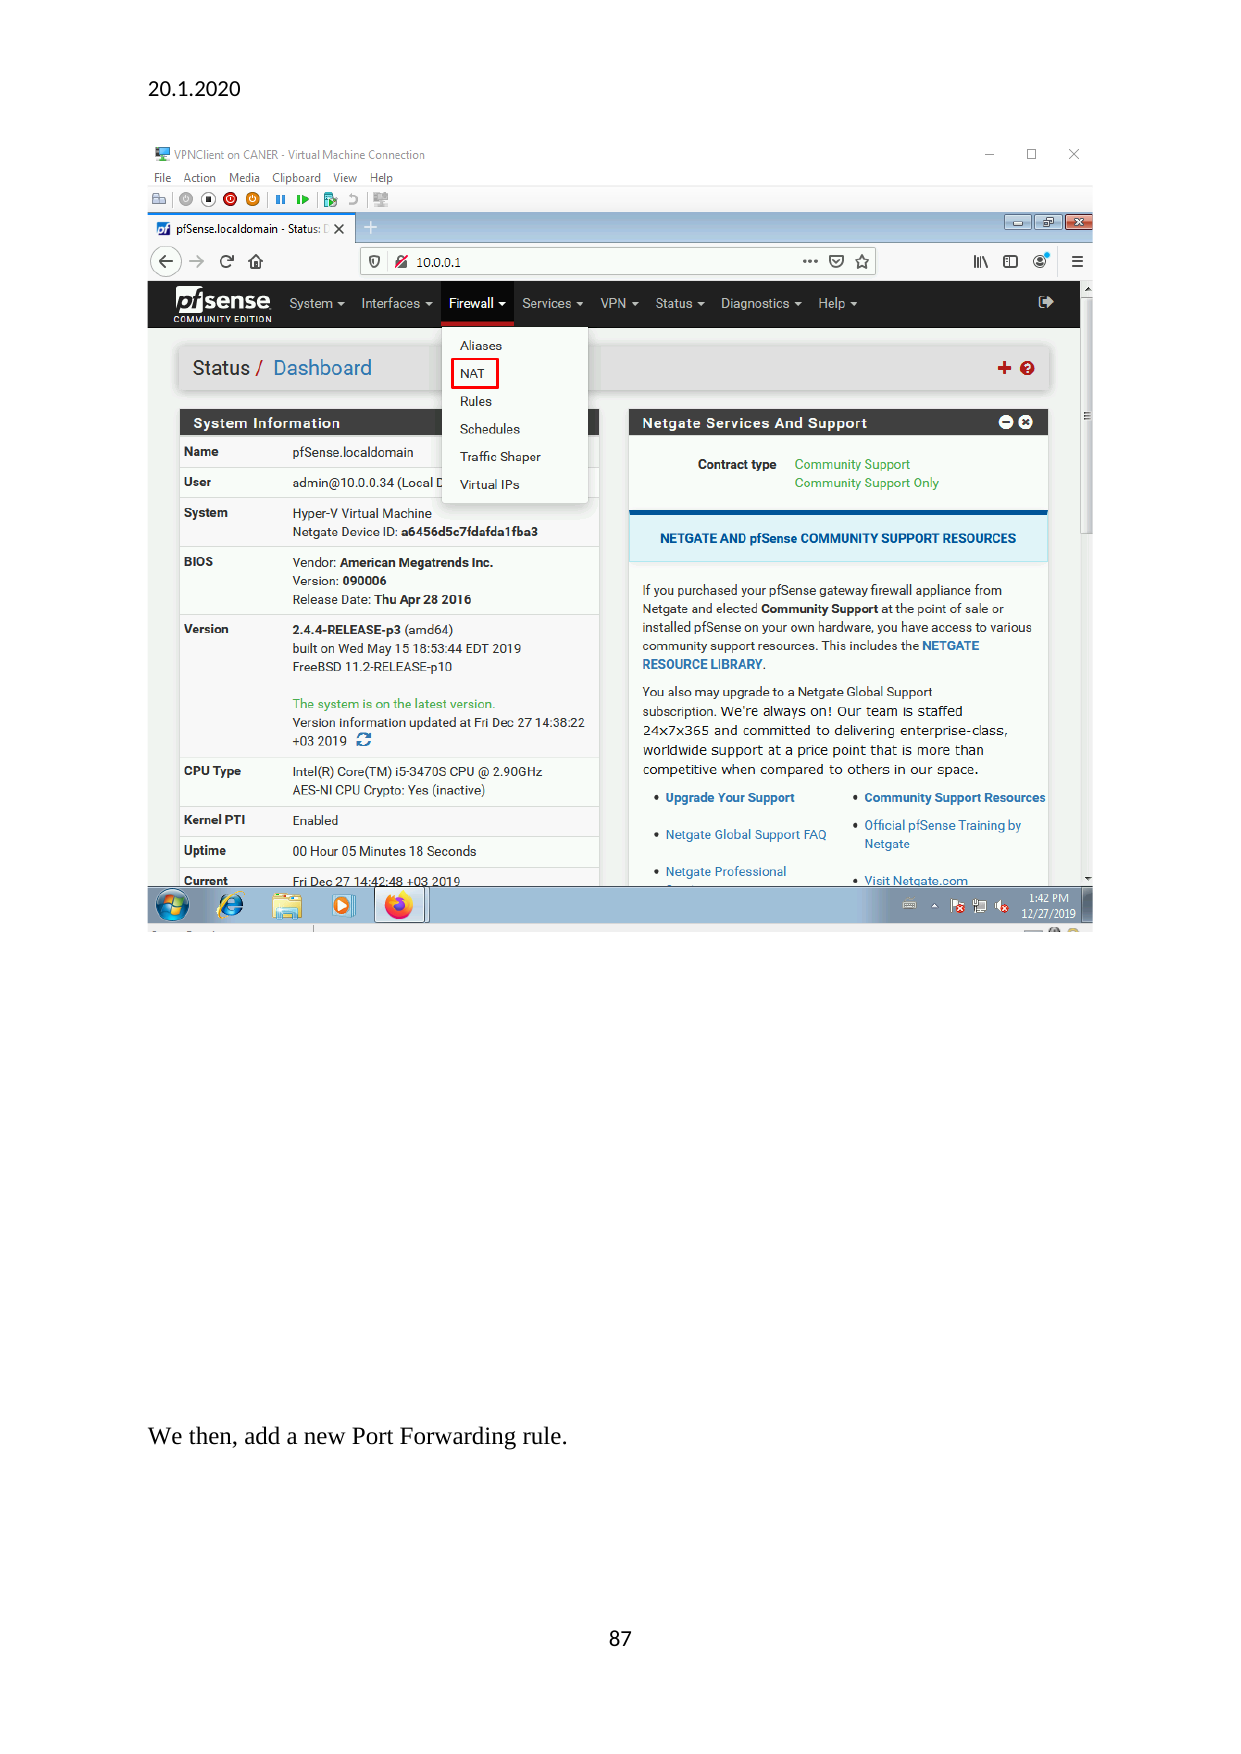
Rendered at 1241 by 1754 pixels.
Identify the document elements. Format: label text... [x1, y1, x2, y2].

text We then, add a new Port Forwarding rule. [148, 1421, 1093, 1450]
picture [147, 147, 1093, 932]
